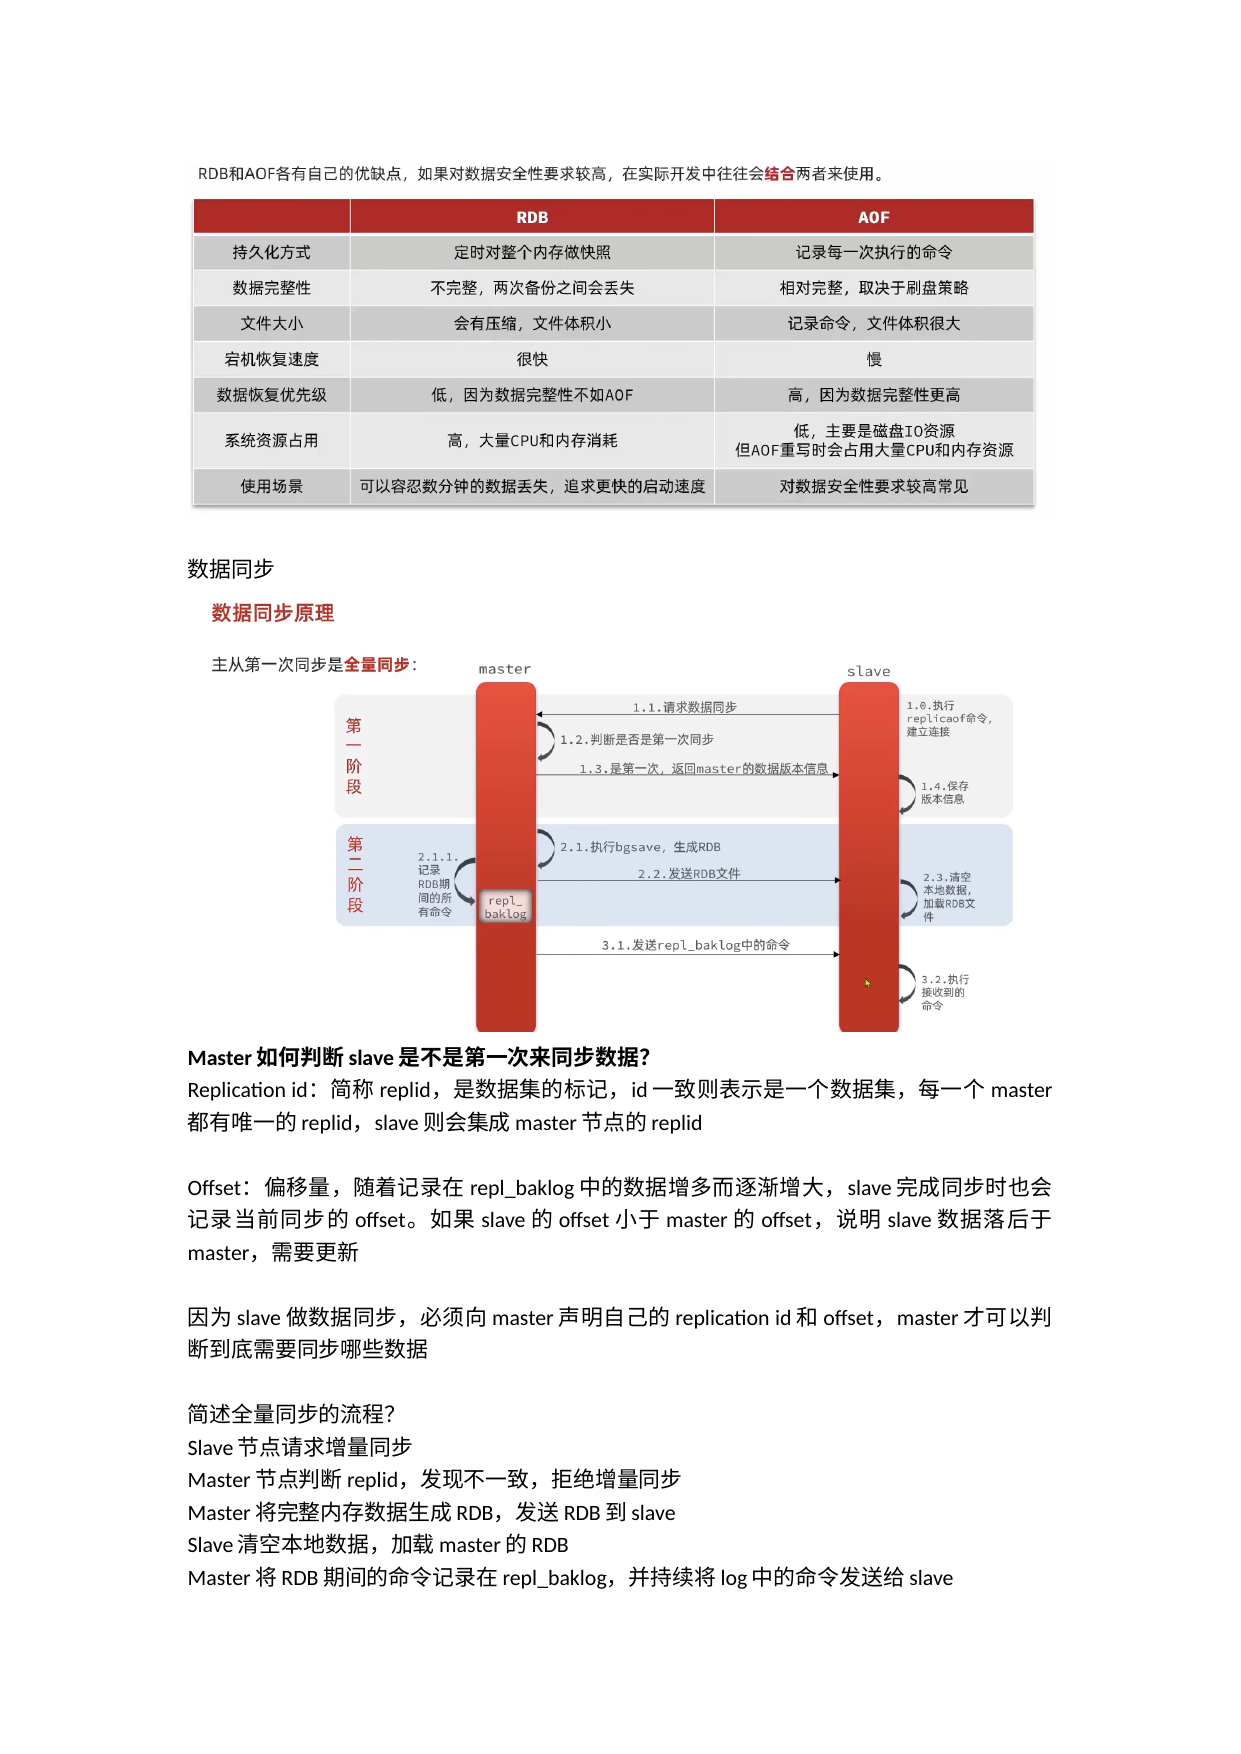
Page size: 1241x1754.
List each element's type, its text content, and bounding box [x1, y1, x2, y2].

picture [187, 162, 1053, 517]
text Master节点判断replid，发现不一致，拒绝增量同步 [187, 1462, 1053, 1494]
text Slave节点请求增量同步 [187, 1429, 1053, 1462]
text 数据同步 [187, 552, 1053, 584]
picture [187, 584, 1053, 1032]
text Master将完整内存数据生成RDB，发送RDB到slave [187, 1494, 1053, 1527]
text Slave清空本地数据，加载master的RDB [187, 1527, 1053, 1559]
text Master将RDB期间的命令记录在repl_baklog，并持续将log中的命令发送给slave [187, 1559, 1053, 1592]
text Replication id：简称replid，是数据集的标记，id一致则表示是一个数据集，每一个master都有唯一的replid，slave则会集成master节点的replid [187, 1072, 1053, 1137]
text Master如何判断slave是不是第一次来同步数据？ [187, 1039, 1053, 1072]
text Offset：偏移量，随着记录在repl_baklog中的数据增多而逐渐增大，slave完成同步时也会记录当前同步的offset。如果slave的offset小于master的offset，说明slave数据落后于master，需要更新 [187, 1169, 1053, 1267]
text 简述全量同步的流程？ [187, 1397, 1053, 1429]
text 因为slave做数据同步，必须向master声明自己的replication id和offset，master才可以判断到底需要同步哪些数据 [187, 1299, 1053, 1364]
